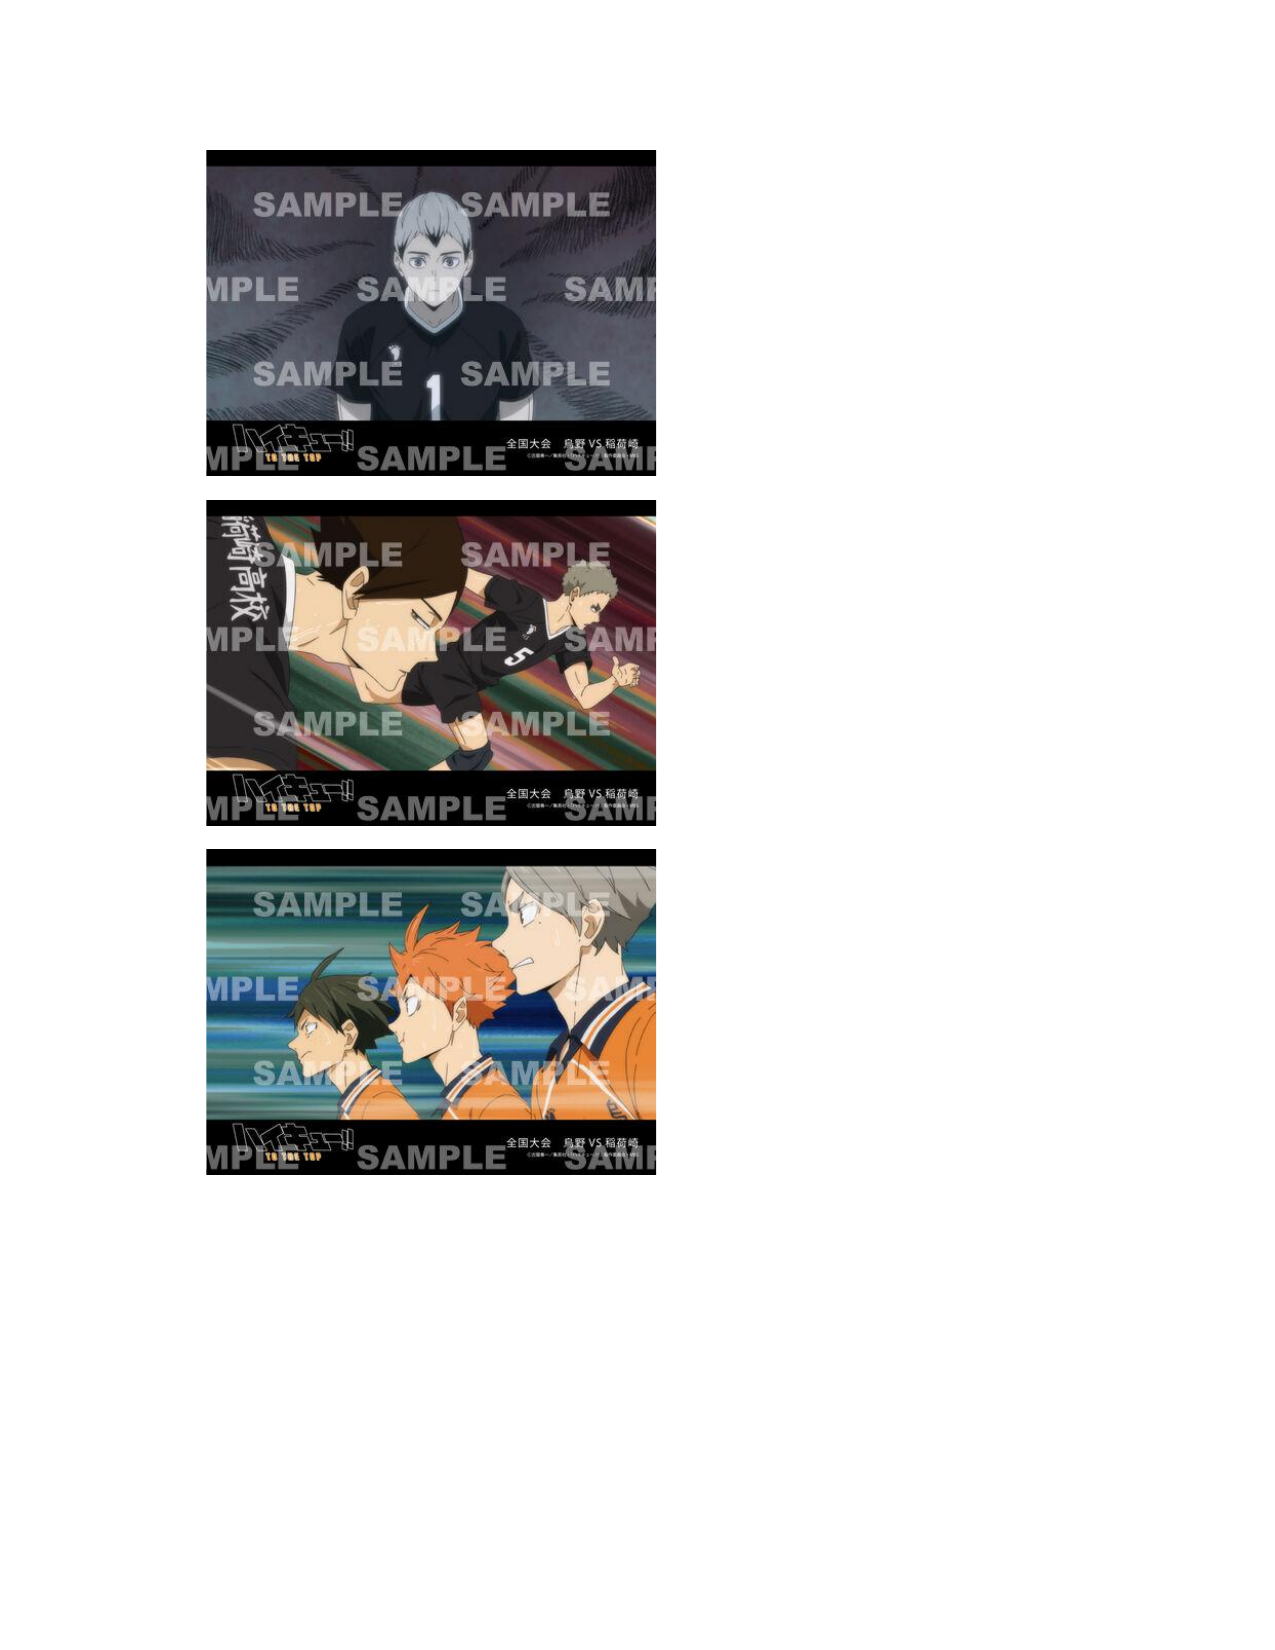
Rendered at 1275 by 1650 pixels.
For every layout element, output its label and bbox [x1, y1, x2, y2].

picture [206, 500, 657, 826]
picture [206, 849, 657, 1175]
picture [206, 150, 657, 476]
